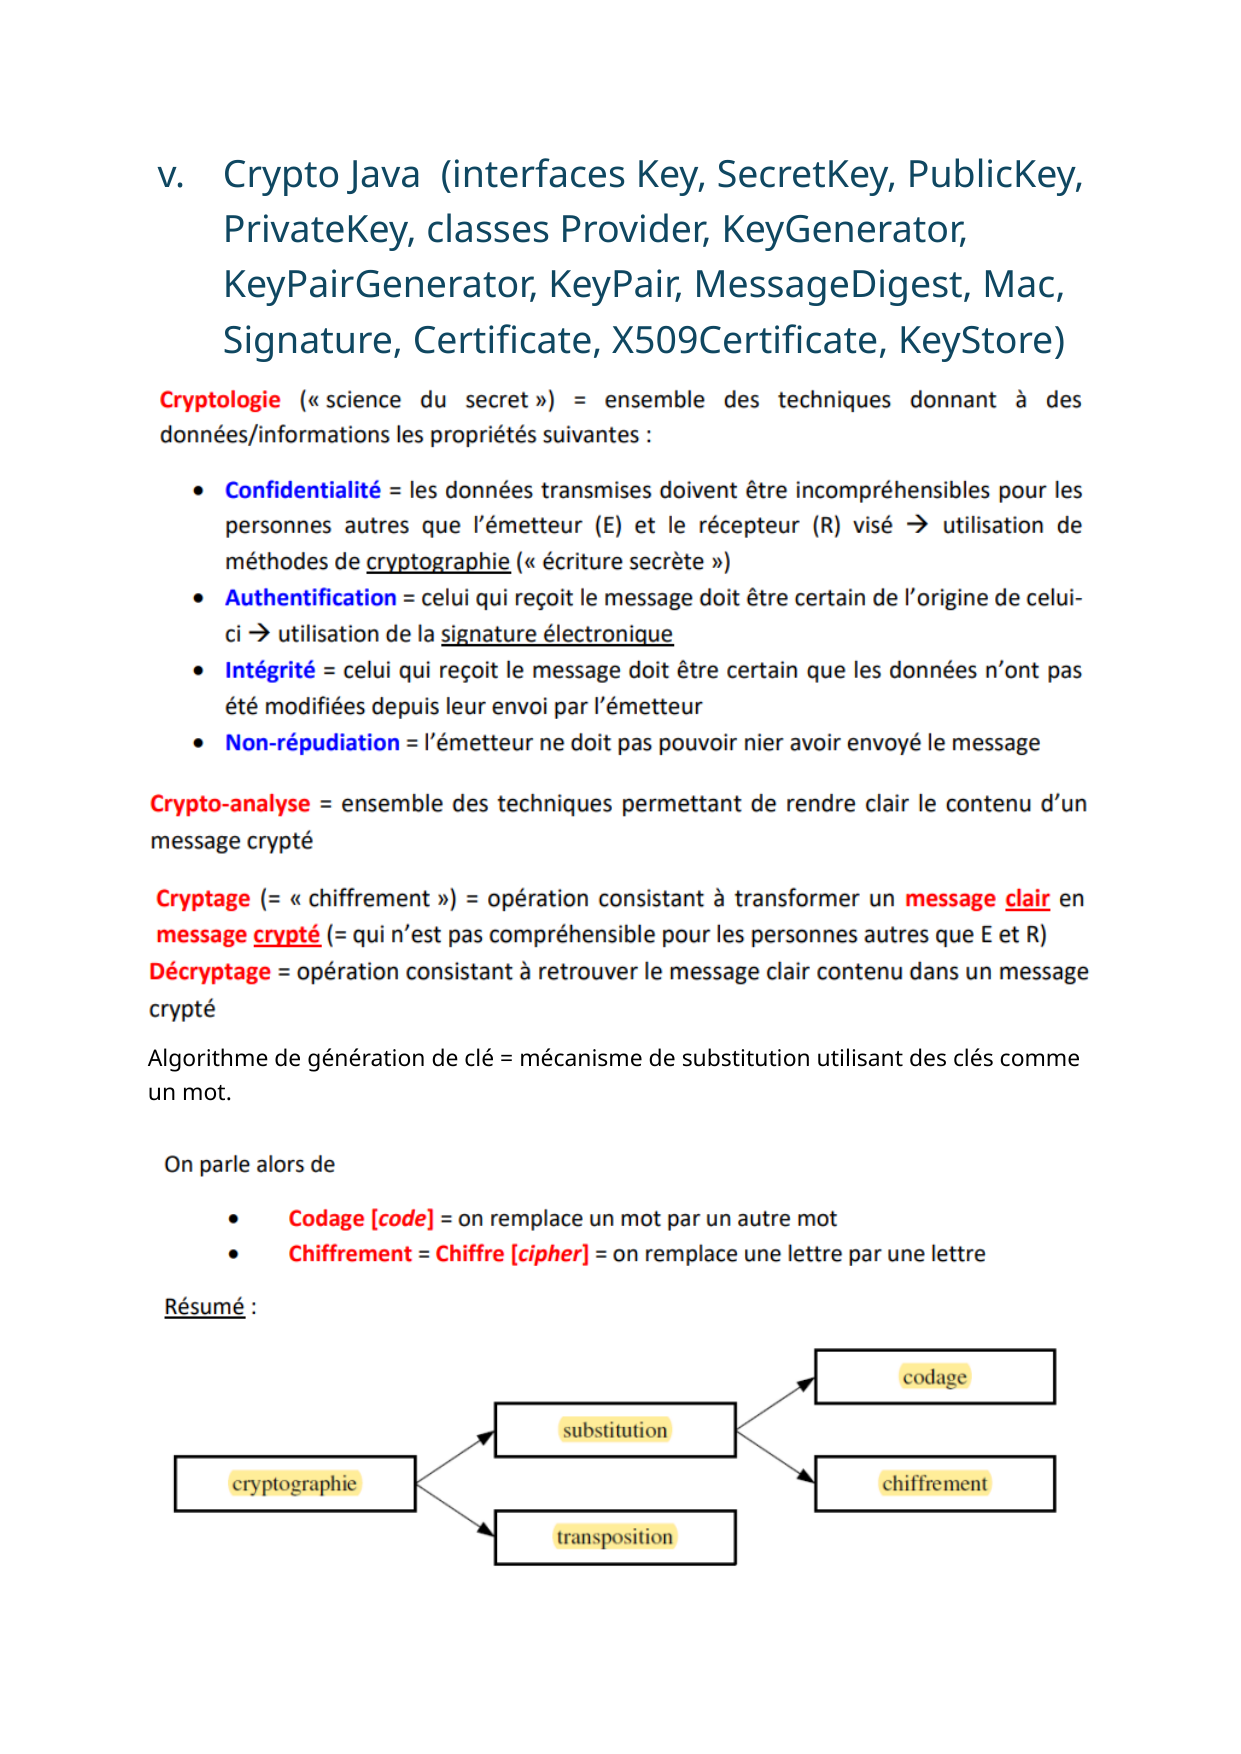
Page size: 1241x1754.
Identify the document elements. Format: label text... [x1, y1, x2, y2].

text Algorithme de génération de clé = mécanisme de substitution utilisant des clés comme un mot. [148, 1042, 1093, 1107]
picture [147, 376, 1093, 760]
picture [147, 1126, 1093, 1587]
picture [147, 778, 1093, 861]
picture [147, 957, 1093, 1023]
picture [147, 880, 1093, 956]
subtitle Crypto Java (interfaces Key, SecretKey, PublicKey, PrivateKey, classes Provider, KeyGenerator, KeyPairGenerator, KeyPair, MessageDigest, Mac, Signature, Certificate, X509Certificate, KeyStore) [185, 148, 1093, 364]
